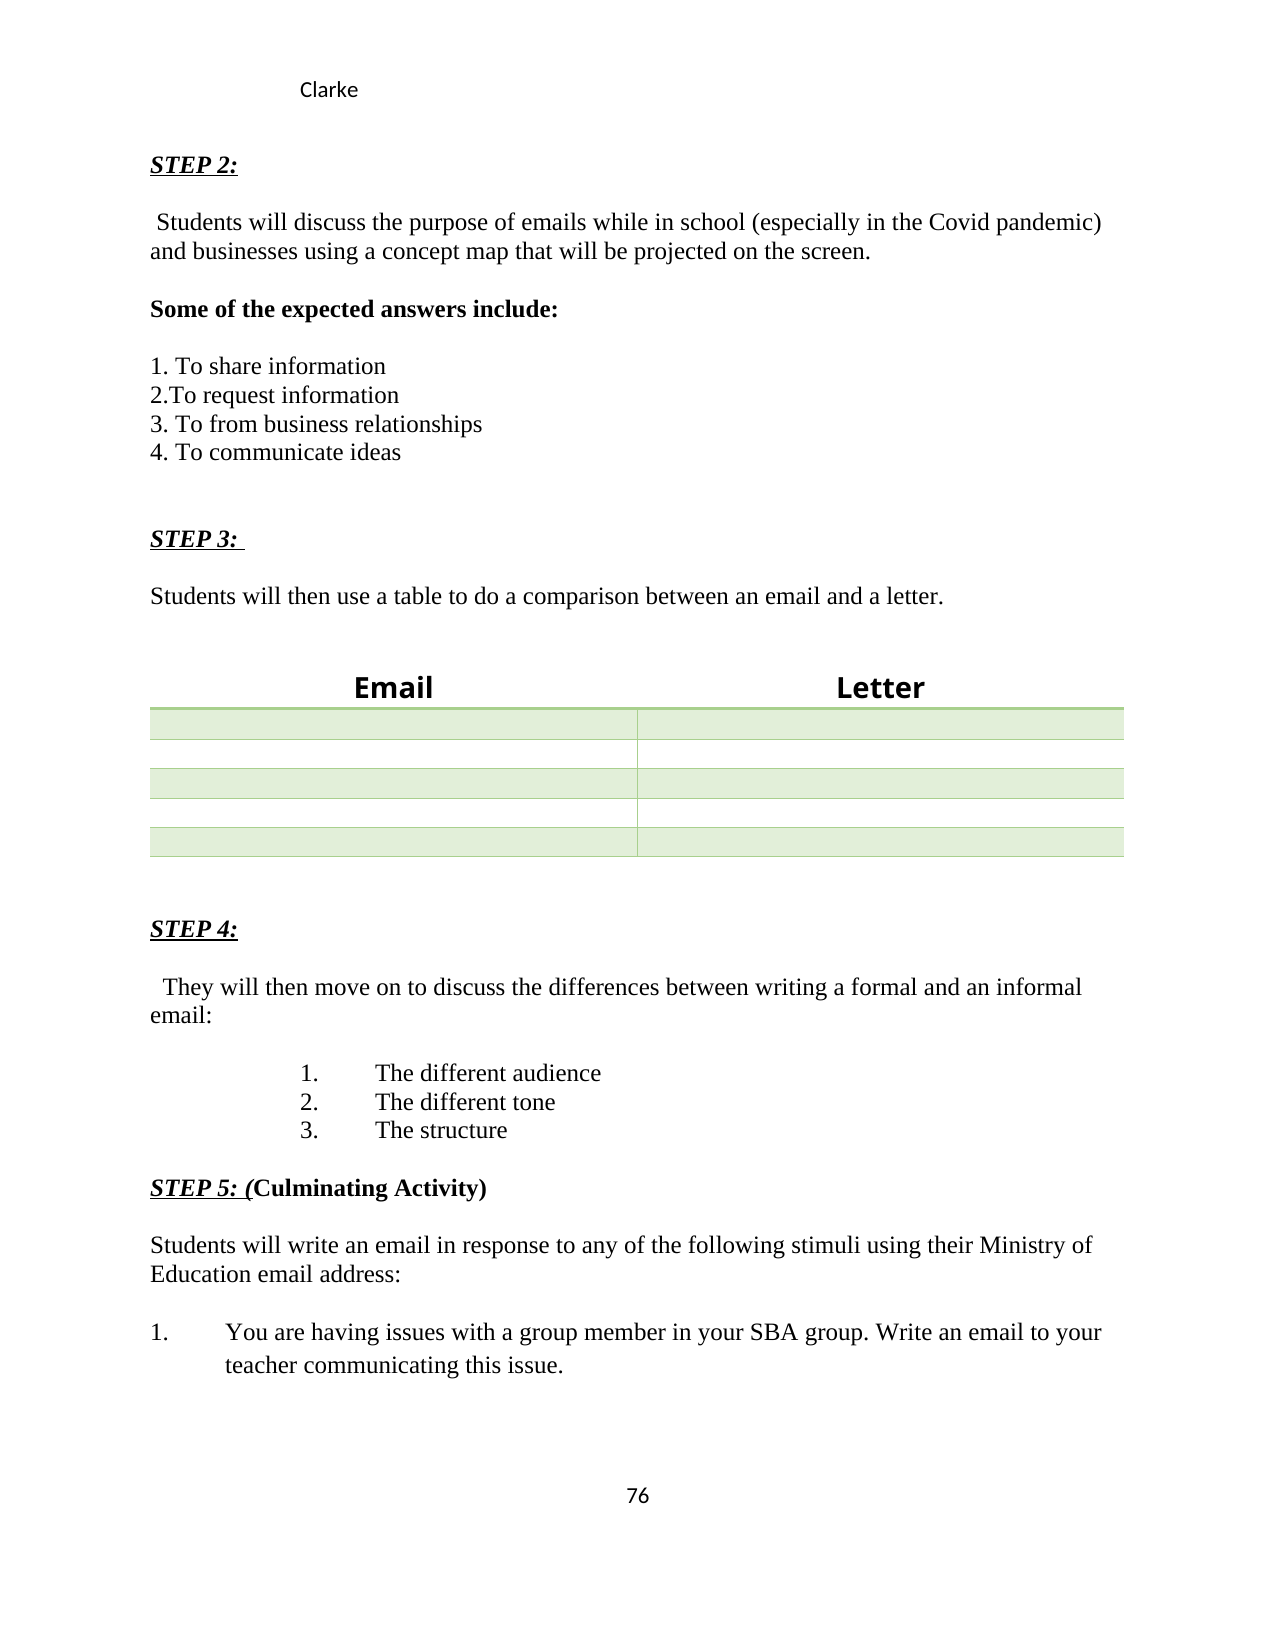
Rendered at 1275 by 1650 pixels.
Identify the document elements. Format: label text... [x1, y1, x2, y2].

list You are having issues with a group member in your SBA group. Write an email to your teacher communicating this issue. [150, 1317, 1125, 1378]
table_cell [638, 828, 1124, 856]
table_cell [150, 769, 637, 798]
table_cell [150, 799, 637, 827]
table_cell [638, 769, 1124, 798]
table_header Email [150, 668, 637, 707]
table_cell [638, 740, 1124, 768]
text STEP 5: (Culminating Activity) [150, 1173, 1125, 1202]
text 4. To communicate ideas [150, 437, 1125, 466]
text They will then move on to discuss the differences between writing a formal and an informal email: [150, 972, 1125, 1029]
text Some of the expected answers include: 1. To share information [150, 294, 1125, 380]
table_cell [638, 710, 1124, 739]
text STEP 4: [150, 914, 1125, 943]
text 3. To from business relationships [150, 409, 1125, 437]
table_cell [638, 799, 1124, 827]
list The different audience [300, 1058, 1125, 1087]
list The different tone [300, 1087, 1125, 1115]
text Students will then use a table to do a comparison between an email and a letter. [150, 581, 1125, 610]
table_cell [150, 828, 637, 856]
list The structure [300, 1115, 1125, 1144]
text STEP 2: Students will discuss the purpose of emails while in school (especially in the Covid pandemic) and businesses using a concept map that will be projected on the screen. [150, 150, 1125, 265]
text 2.To request information [150, 380, 1125, 409]
text Students will write an email in response to any of the following stimuli using their Ministry of Education email address: [150, 1230, 1125, 1288]
table_header Letter [637, 668, 1124, 707]
table_cell [150, 740, 637, 768]
text STEP 3: [150, 524, 1125, 552]
table_cell [150, 710, 637, 739]
